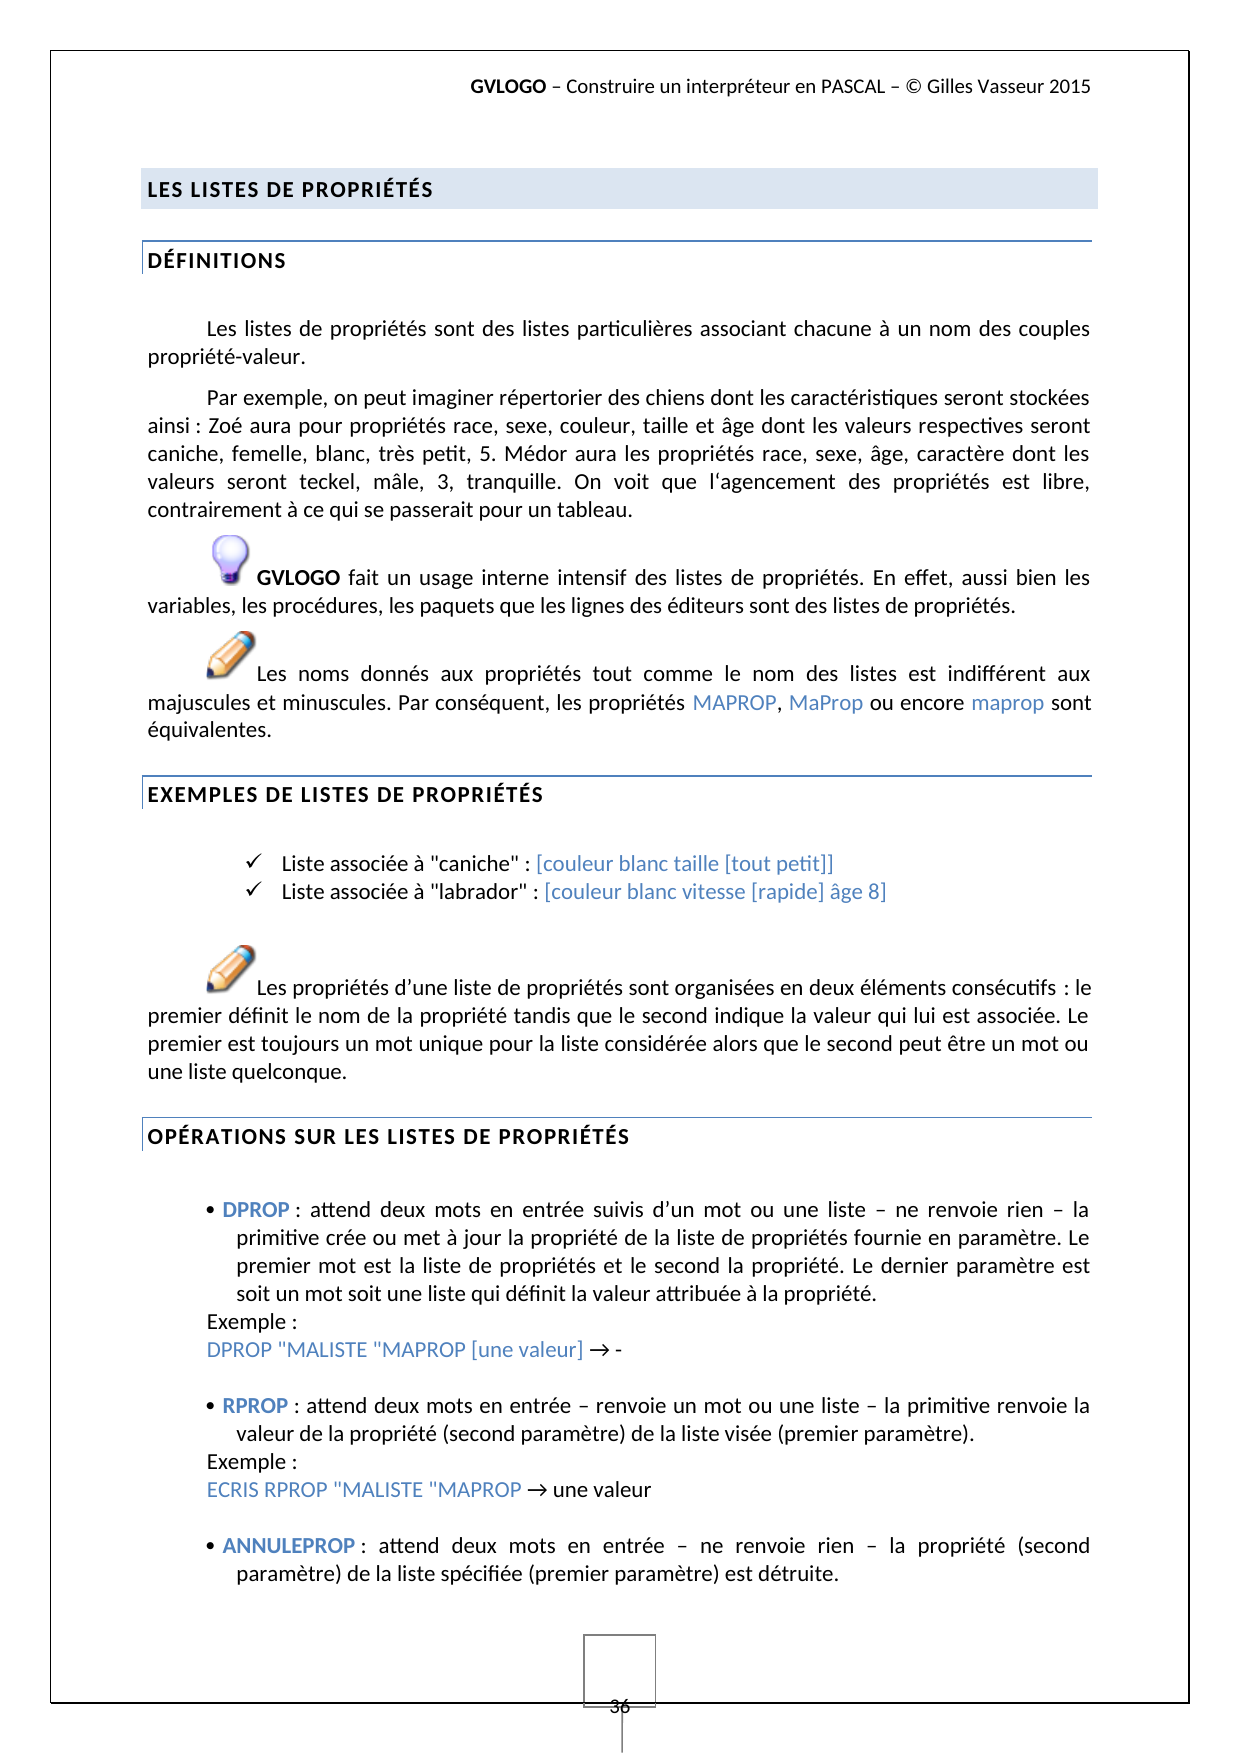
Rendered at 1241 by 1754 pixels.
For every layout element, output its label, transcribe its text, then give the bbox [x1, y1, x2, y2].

text Les listes de propriétés sont des listes particulières associant chacune à un nom des couples propriété-valeur. [147, 314, 1092, 371]
subtitle Opérations sur les listes de propriétés [143, 1118, 1092, 1151]
subtitle Les listes de propriétés [148, 175, 1092, 203]
text DPROP "MALISTE "MAPROP [une valeur] → - [147, 1335, 1092, 1363]
list ANNULEPROP : attend deux mots en entrée – ne renvoie rien – la propriété (second paramètre) de la liste spécifiée (premier paramètre) est détruite. [207, 1531, 1092, 1587]
text ECRIS RPROP "MALISTE "MAPROP → une valeur [147, 1475, 1092, 1503]
list Liste associée à "labrador" : [couleur blanc vitesse [rapide] âge 8] [244, 877, 1092, 905]
list RPROP : attend deux mots en entrée – renvoie un mot ou une liste – la primitive renvoie la valeur de la propriété (second paramètre) de la liste visée (premier paramètre). [207, 1391, 1092, 1447]
text Les noms donnés aux propriétés tout comme le nom des listes est indifférent aux majuscules et minuscules. Par conséquent, les propriétés MAPROP, MaProp ou encore maprop sont équivalentes. [147, 632, 1092, 744]
picture [206, 945, 257, 996]
subtitle Exemples de listes de propriétés [143, 777, 1092, 809]
picture [206, 535, 257, 586]
picture [206, 631, 257, 682]
list Liste associée à "caniche" : [couleur blanc taille [tout petit]] [244, 849, 1092, 877]
text Les propriétés d’une liste de propriétés sont organisées en deux éléments consécutifs : le premier définit le nom de la propriété tandis que le second indique la valeur qui lui est associée. Le premier est toujours un mot unique pour la liste considérée alors que le second peut être un mot ou une liste quelconque. [147, 946, 1092, 1086]
subtitle Définitions [143, 242, 1092, 274]
text Par exemple, on peut imaginer répertorier des chiens dont les caractéristiques seront stockées ainsi : Zoé aura pour propriétés race, sexe, couleur, taille et âge dont les valeurs respectives seront caniche, femelle, blanc, très petit, 5. Médor aura les propriétés race, sexe, âge, caractère dont les valeurs seront teckel, mâle, 3, tranquille. On voit que l‘agencement des propriétés est libre, contrairement à ce qui se passerait pour un tableau. [147, 383, 1092, 523]
list DPROP : attend deux mots en entrée suivis d’un mot ou une liste – ne renvoie rien – la primitive crée ou met à jour la propriété de la liste de propriétés fournie en paramètre. Le premier mot est la liste de propriétés et le second la propriété. Le dernier paramètre est soit un mot soit une liste qui définit la valeur attribuée à la propriété. [207, 1195, 1092, 1307]
text Exemple : [147, 1307, 1092, 1335]
text Exemple : [147, 1447, 1092, 1475]
text GVLOGO fait un usage interne intensif des listes de propriétés. En effet, aussi bien les variables, les procédures, les paquets que les lignes des éditeurs sont des listes de propriétés. [147, 536, 1092, 619]
